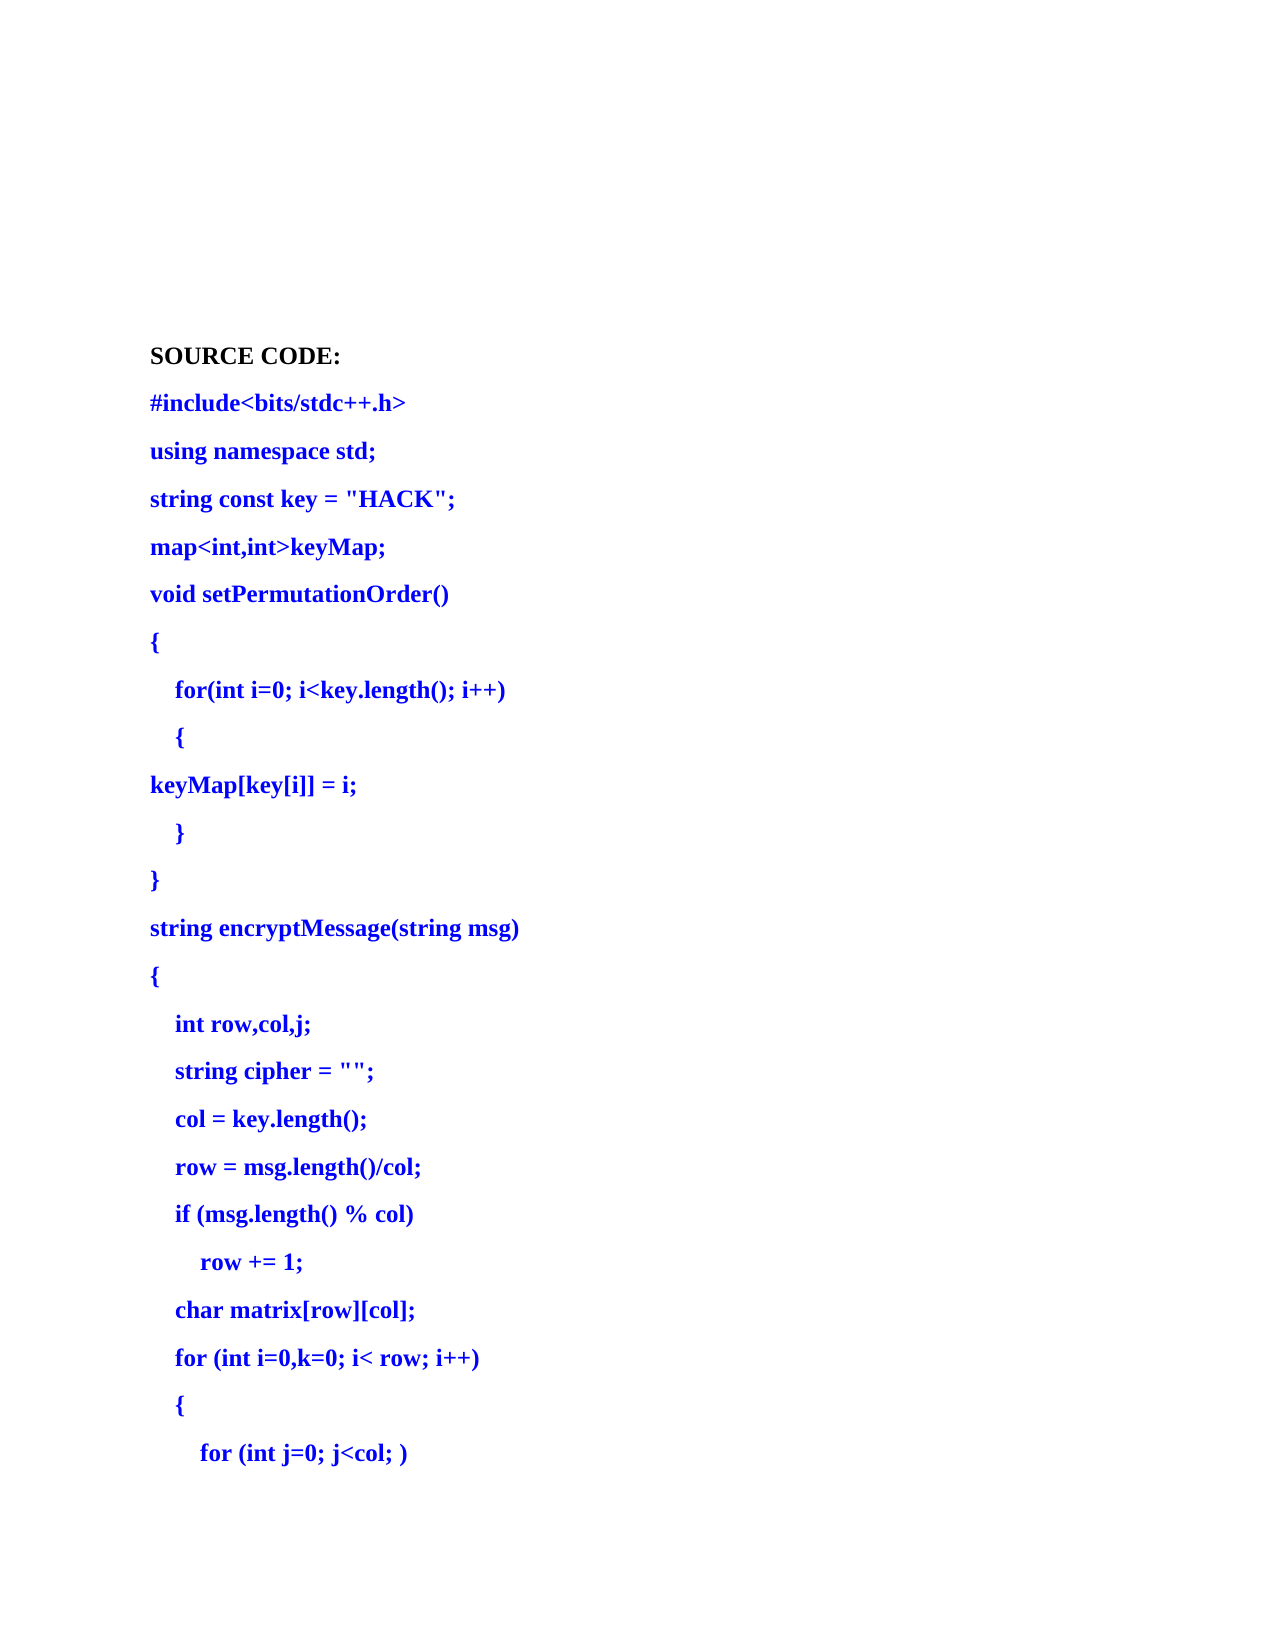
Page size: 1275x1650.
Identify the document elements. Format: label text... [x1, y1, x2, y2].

text string const key = "HACK"; [150, 484, 1125, 513]
text void setPermutationOrder() [150, 579, 1125, 608]
text for (int j=0; j<col; ) [150, 1438, 1125, 1467]
text { [150, 961, 1125, 990]
text int row,col,j; [150, 1009, 1125, 1037]
text } [150, 818, 1125, 847]
text for(int i=0; i<key.length(); i++) [150, 675, 1125, 703]
text char matrix[row][col]; [150, 1295, 1125, 1324]
text using namespace std; [150, 436, 1125, 465]
text { [150, 1390, 1125, 1419]
text row = msg.length()/col; [150, 1152, 1125, 1181]
text map<int,int>keyMap; [150, 532, 1125, 560]
text for (int i=0,k=0; i< row; i++) [150, 1343, 1125, 1371]
text keyMap[key[i]] = i; [150, 770, 1125, 799]
text { [150, 627, 1125, 656]
text SOURCE CODE: [150, 341, 1125, 369]
text if (msg.length() % col) [150, 1199, 1125, 1228]
text #include<bits/stdc++.h> [150, 388, 1125, 417]
text } [150, 866, 1125, 894]
text col = key.length(); [150, 1104, 1125, 1133]
text string encryptMessage(string msg) [150, 913, 1125, 942]
text { [150, 722, 1125, 751]
text row += 1; [150, 1247, 1125, 1276]
text string cipher = ""; [150, 1056, 1125, 1085]
